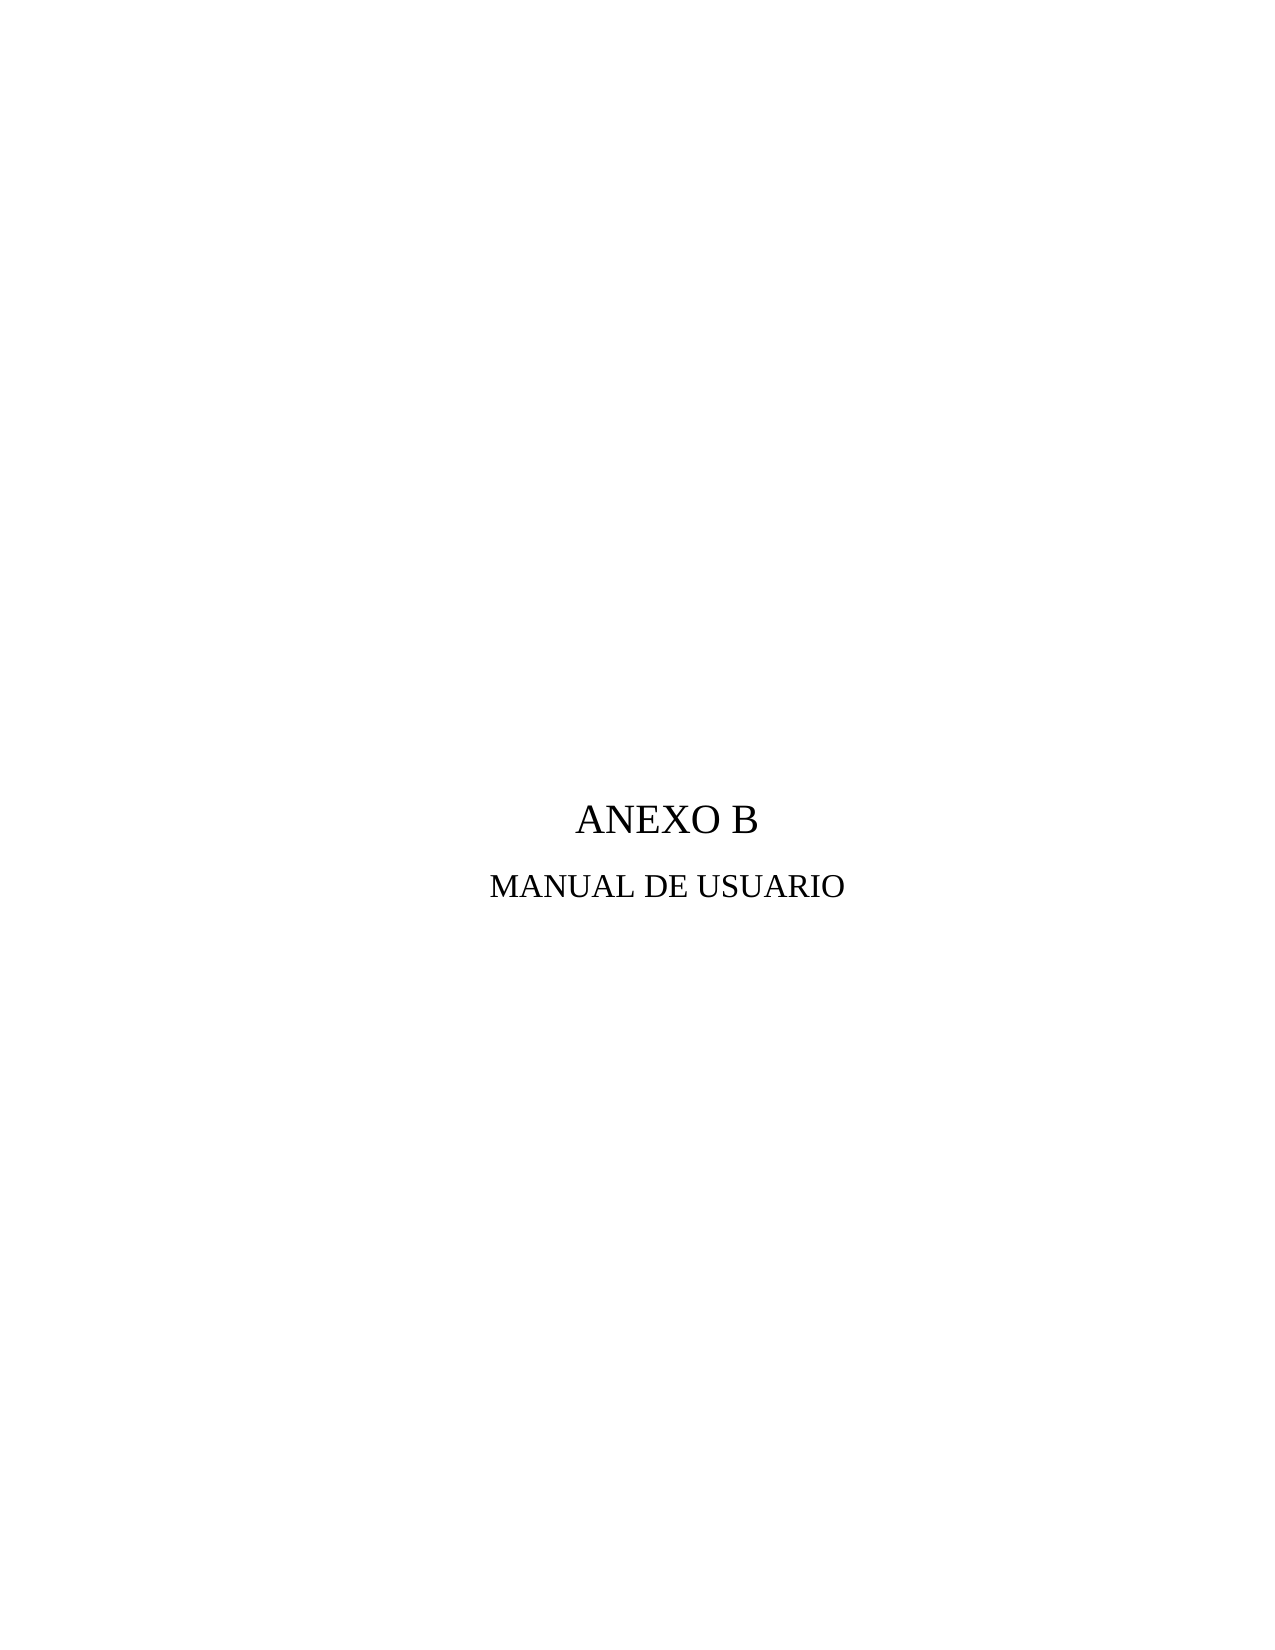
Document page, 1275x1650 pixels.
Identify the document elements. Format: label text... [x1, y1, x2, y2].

title ANEXO B [207, 794, 1127, 842]
title MANUAL DE USUARIO [207, 866, 1127, 905]
